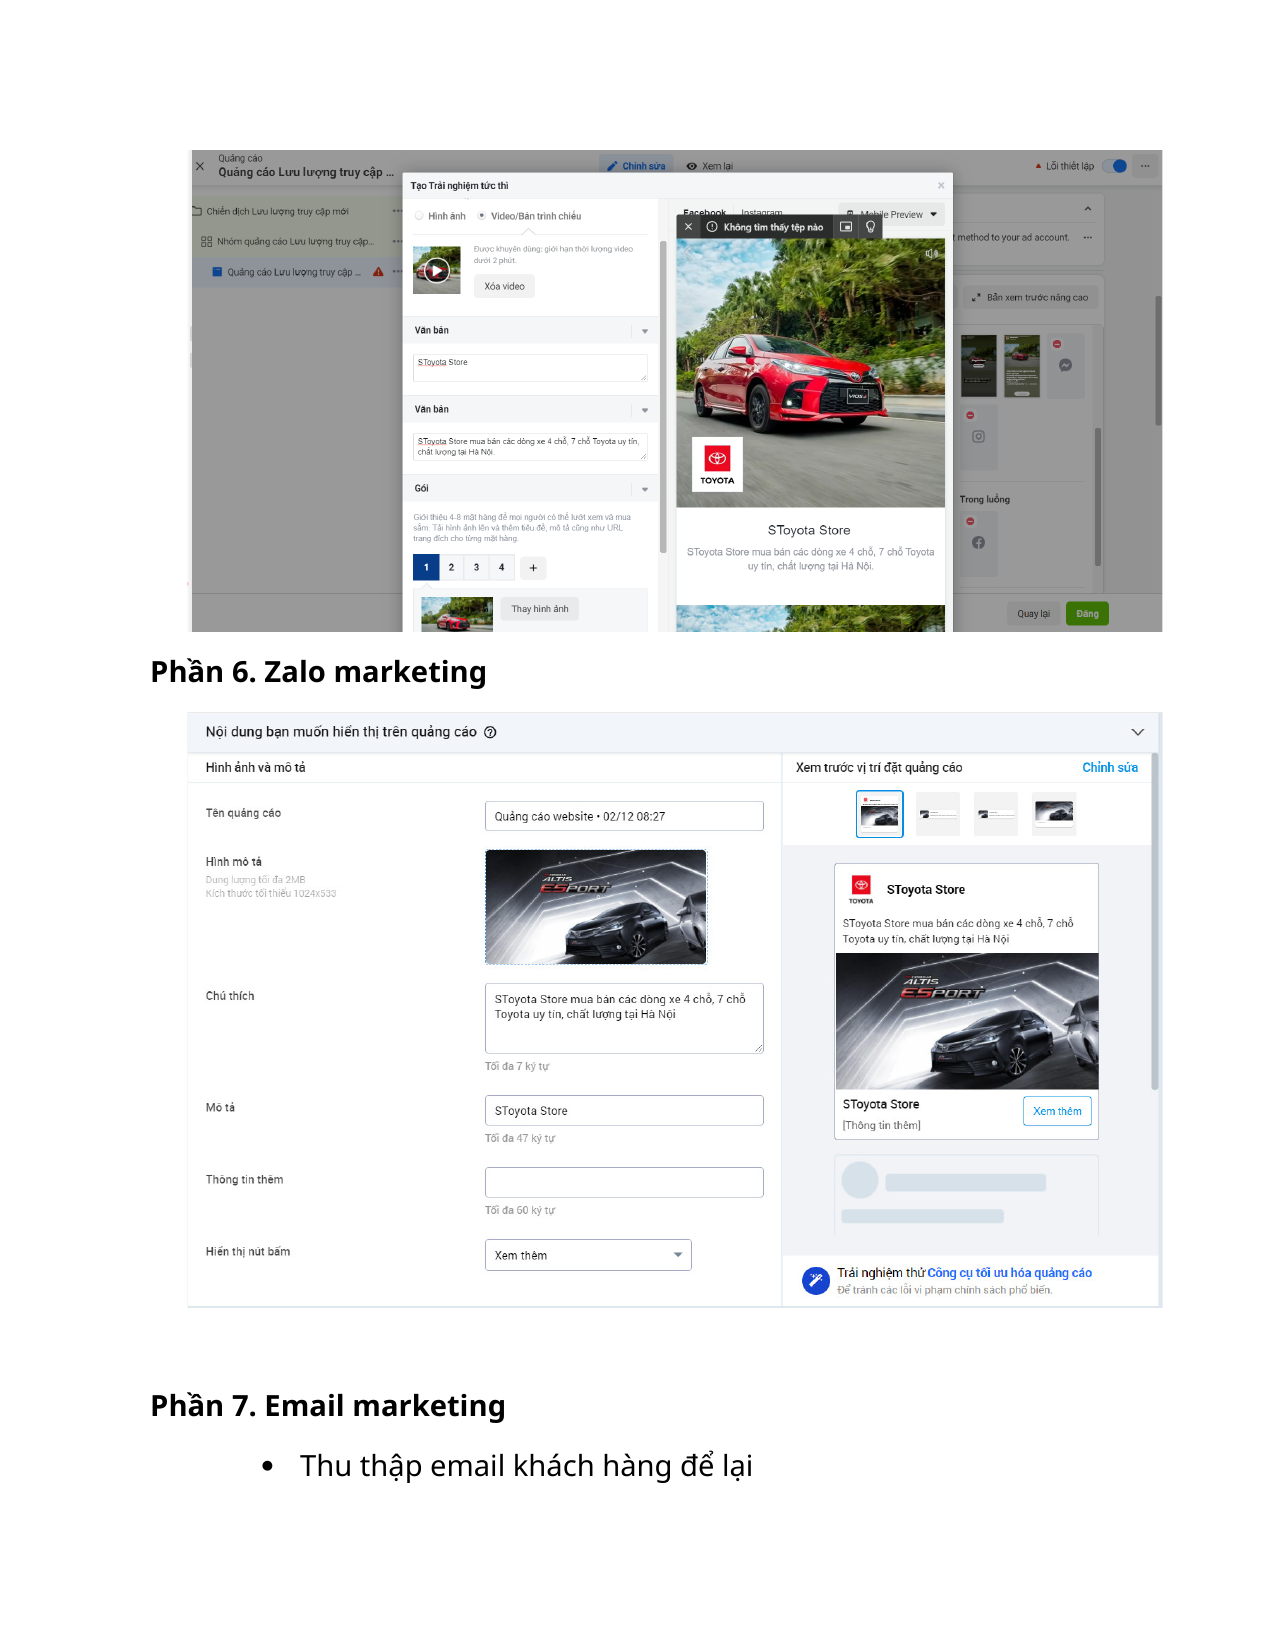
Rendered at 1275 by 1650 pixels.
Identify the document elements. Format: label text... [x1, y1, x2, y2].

picture [187, 710, 1163, 1308]
list Thu thập email khách hàng để lại [262, 1445, 1125, 1485]
text Phần 6. Zalo marketing [150, 651, 1155, 691]
picture [187, 150, 1163, 632]
text Phần 7. Email marketing [150, 1386, 1155, 1425]
